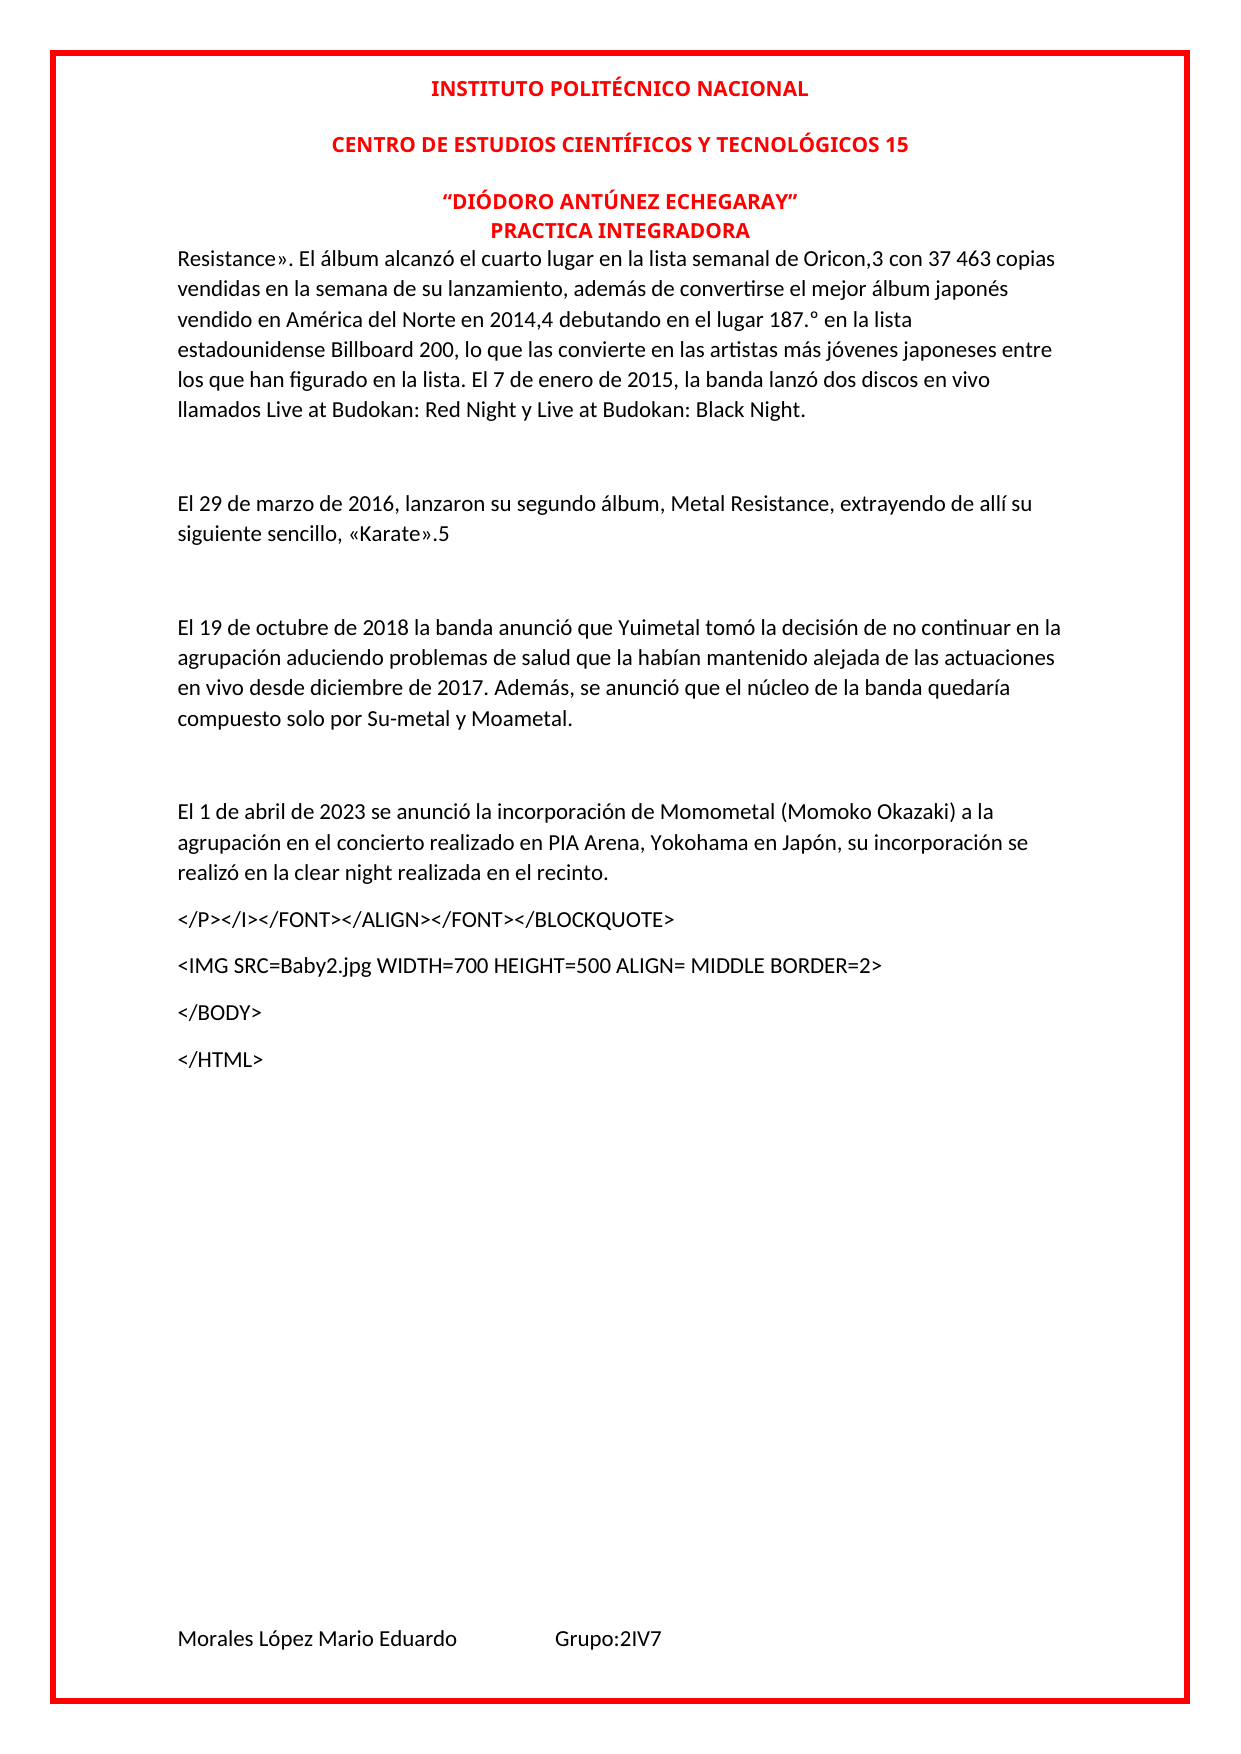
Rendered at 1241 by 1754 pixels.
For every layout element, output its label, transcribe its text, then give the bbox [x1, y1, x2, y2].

text El 29 de marzo de 2016, lanzaron su segundo álbum, Metal Resistance, extrayendo de allí su siguiente sencillo, «Karate».5​ [177, 489, 1063, 547]
text <IMG SRC=Baby2.jpg WIDTH=700 HEIGHT=500 ALIGN= MIDDLE BORDER=2> [177, 952, 1063, 980]
text El 19 de octubre de 2018 la banda anunció que Yuimetal tomó la decisión de no continuar en la agrupación aduciendo problemas de salud que la habían mantenido alejada de las actuaciones en vivo desde diciembre de 2017. Además, se anunció que el núcleo de la banda quedaría compuesto solo por Su-metal y Moametal. [177, 613, 1063, 732]
text </HTML> [177, 1045, 1063, 1073]
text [177, 244, 1063, 423]
text </BODY> [177, 998, 1063, 1027]
text </P></I></FONT></ALIGN></FONT></BLOCKQUOTE> [177, 905, 1063, 933]
text El 1 de abril de 2023 se anunció la incorporación de Momometal (Momoko Okazaki) a la agrupación en el concierto realizado en PIA Arena, Yokohama en Japón, su incorporación se realizó en la clear night realizada en el recinto. [177, 797, 1063, 886]
